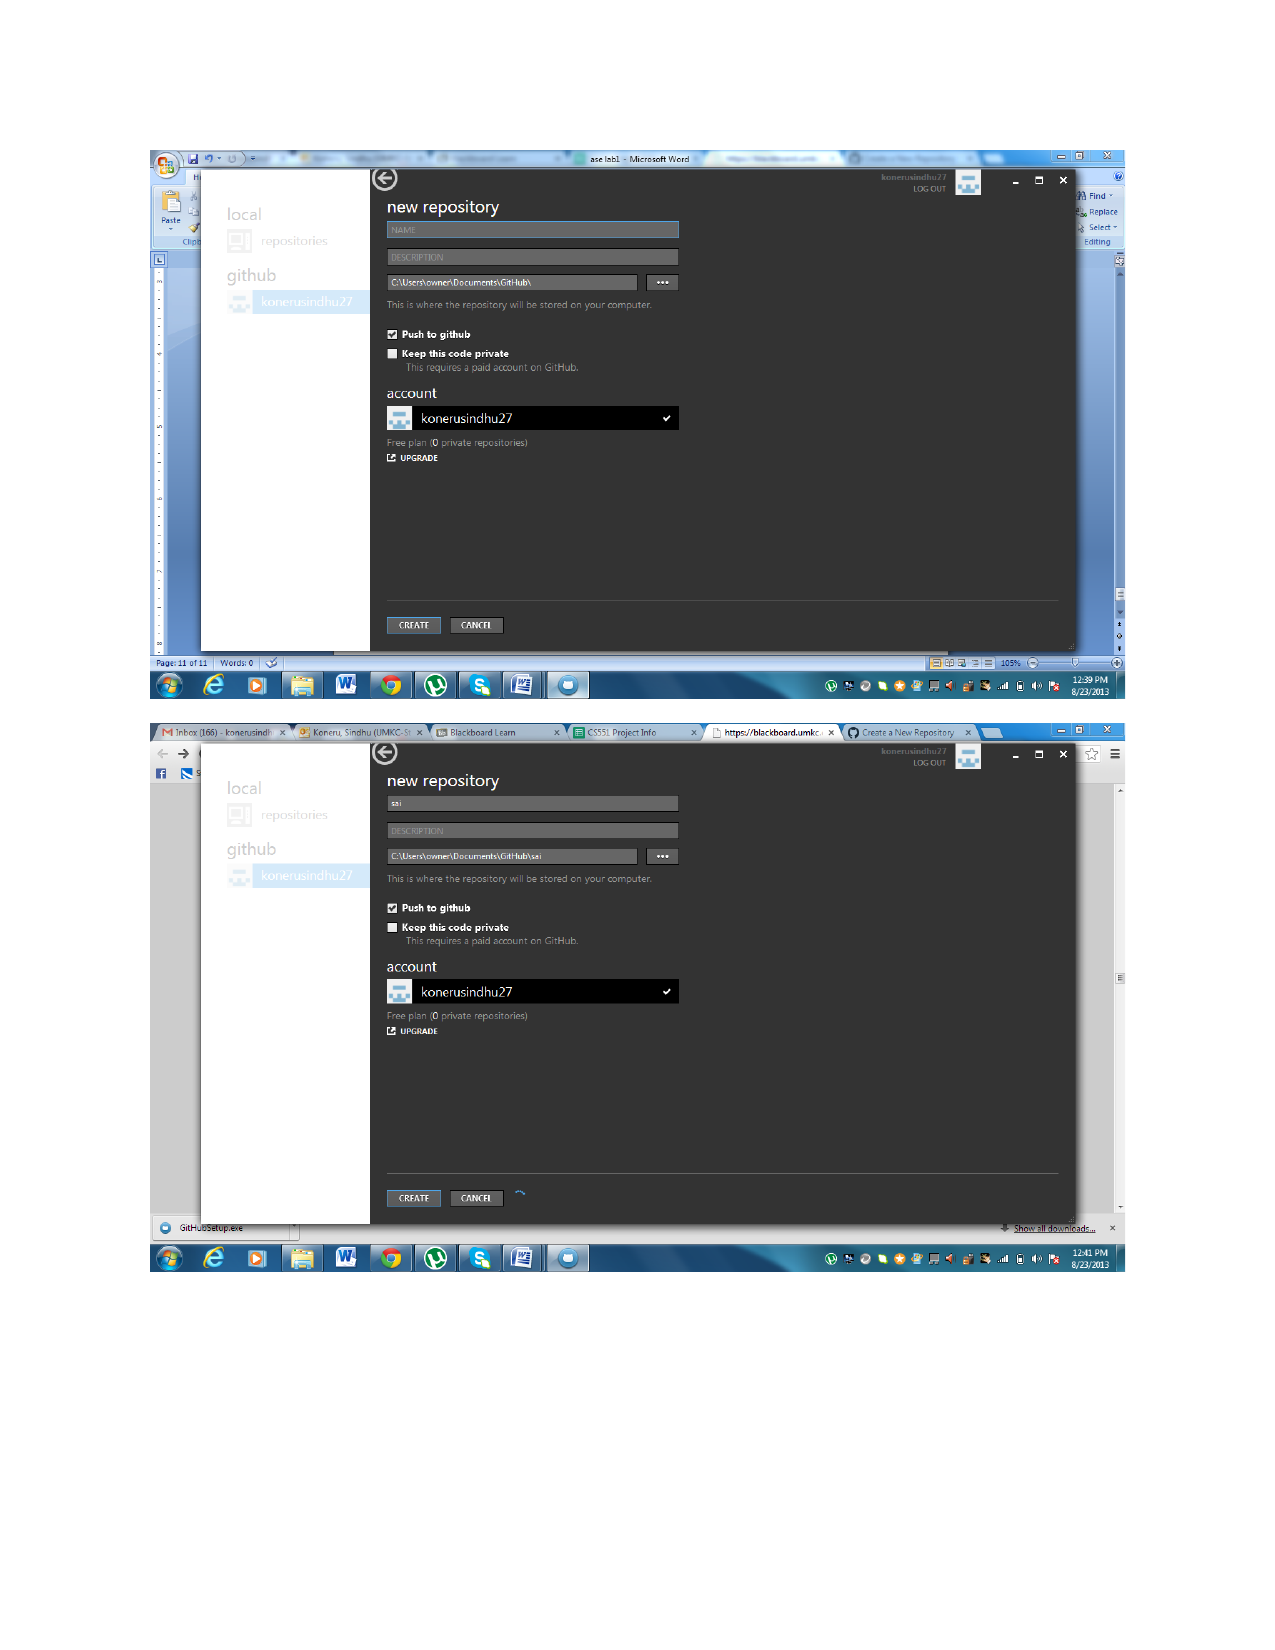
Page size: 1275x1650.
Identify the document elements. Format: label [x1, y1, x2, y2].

picture [150, 723, 1125, 1272]
picture [150, 150, 1125, 699]
